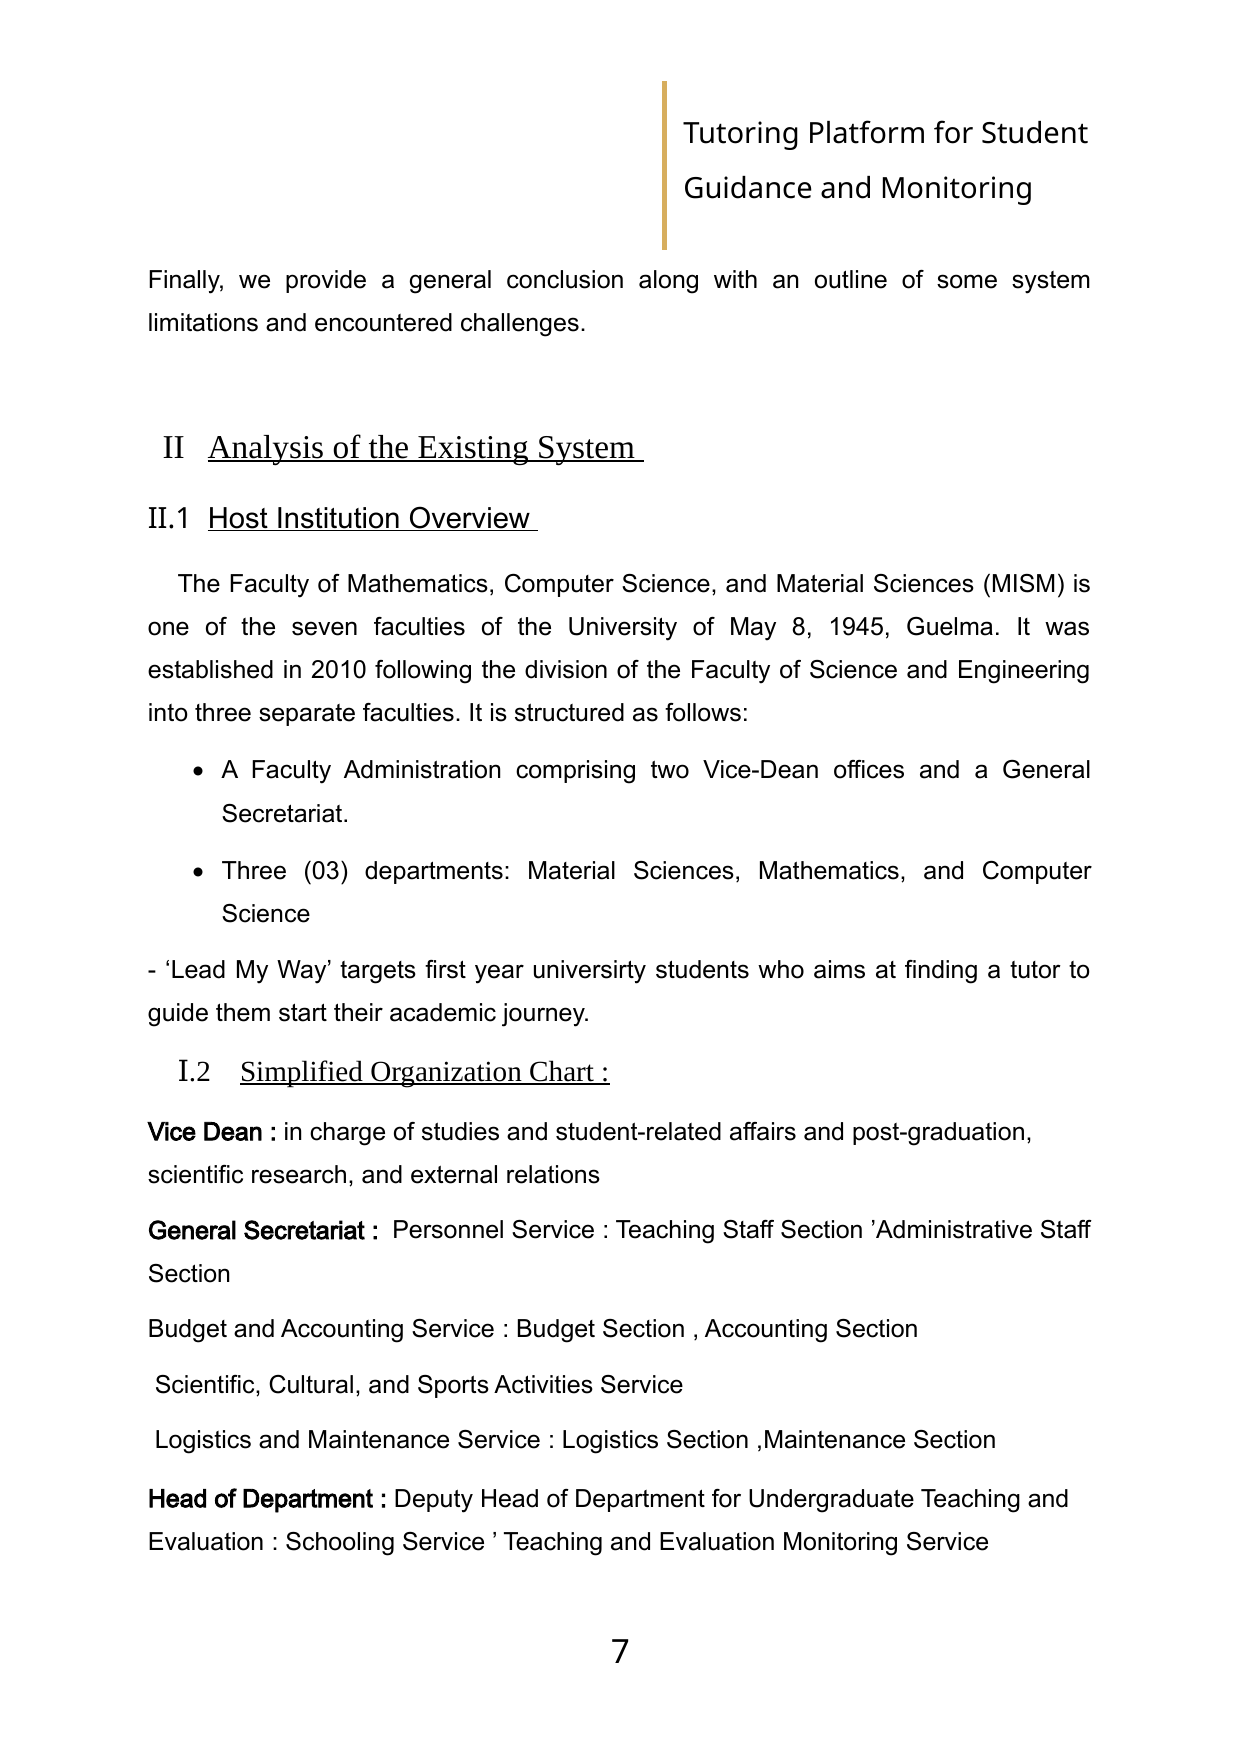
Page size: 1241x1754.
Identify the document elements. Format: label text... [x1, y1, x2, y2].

subtitle Analysis of the Existing System [162, 427, 1093, 465]
text Budget and Accounting Service : Budget Section , Accounting Section [148, 1314, 1093, 1343]
subtitle Host Institution Overview [148, 497, 1093, 537]
text Vice Dean : in charge of studies and student-related affairs and post-graduation, scientific research, and external relations [148, 1117, 1093, 1188]
text General Secretariat : Personnel Service : Teaching Staff Section ’Administrative Staff Section [148, 1215, 1093, 1287]
text The Faculty of Mathematics, Computer Science, and Material Sciences (MISM) is one of the seven faculties of the University of May 8, 1945, Guelma. It was established in 2010 following the division of the Faculty of Science and Engineering into three separate faculties. It is structured as follows: [148, 569, 1093, 727]
list A Faculty Administration comprising two Vice-Dean offices and a General Secretariat. [192, 754, 1093, 828]
list Three (03) departments: Material Sciences, Mathematics, and Computer Science [192, 854, 1093, 928]
subtitle Ⅰ.2 Simplified Organization Chart : [177, 1054, 1093, 1087]
text Scientific, Cultural, and Sports Activities Service [148, 1370, 1093, 1398]
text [148, 148, 1093, 336]
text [148, 1484, 1093, 1556]
text - ‘Lead My Way’ targets first year universirty students who aims at finding a tutor to guide them start their academic journey. [148, 955, 1093, 1027]
text Logistics and Maintenance Service : Logistics Section ,Maintenance Section [148, 1425, 1093, 1454]
